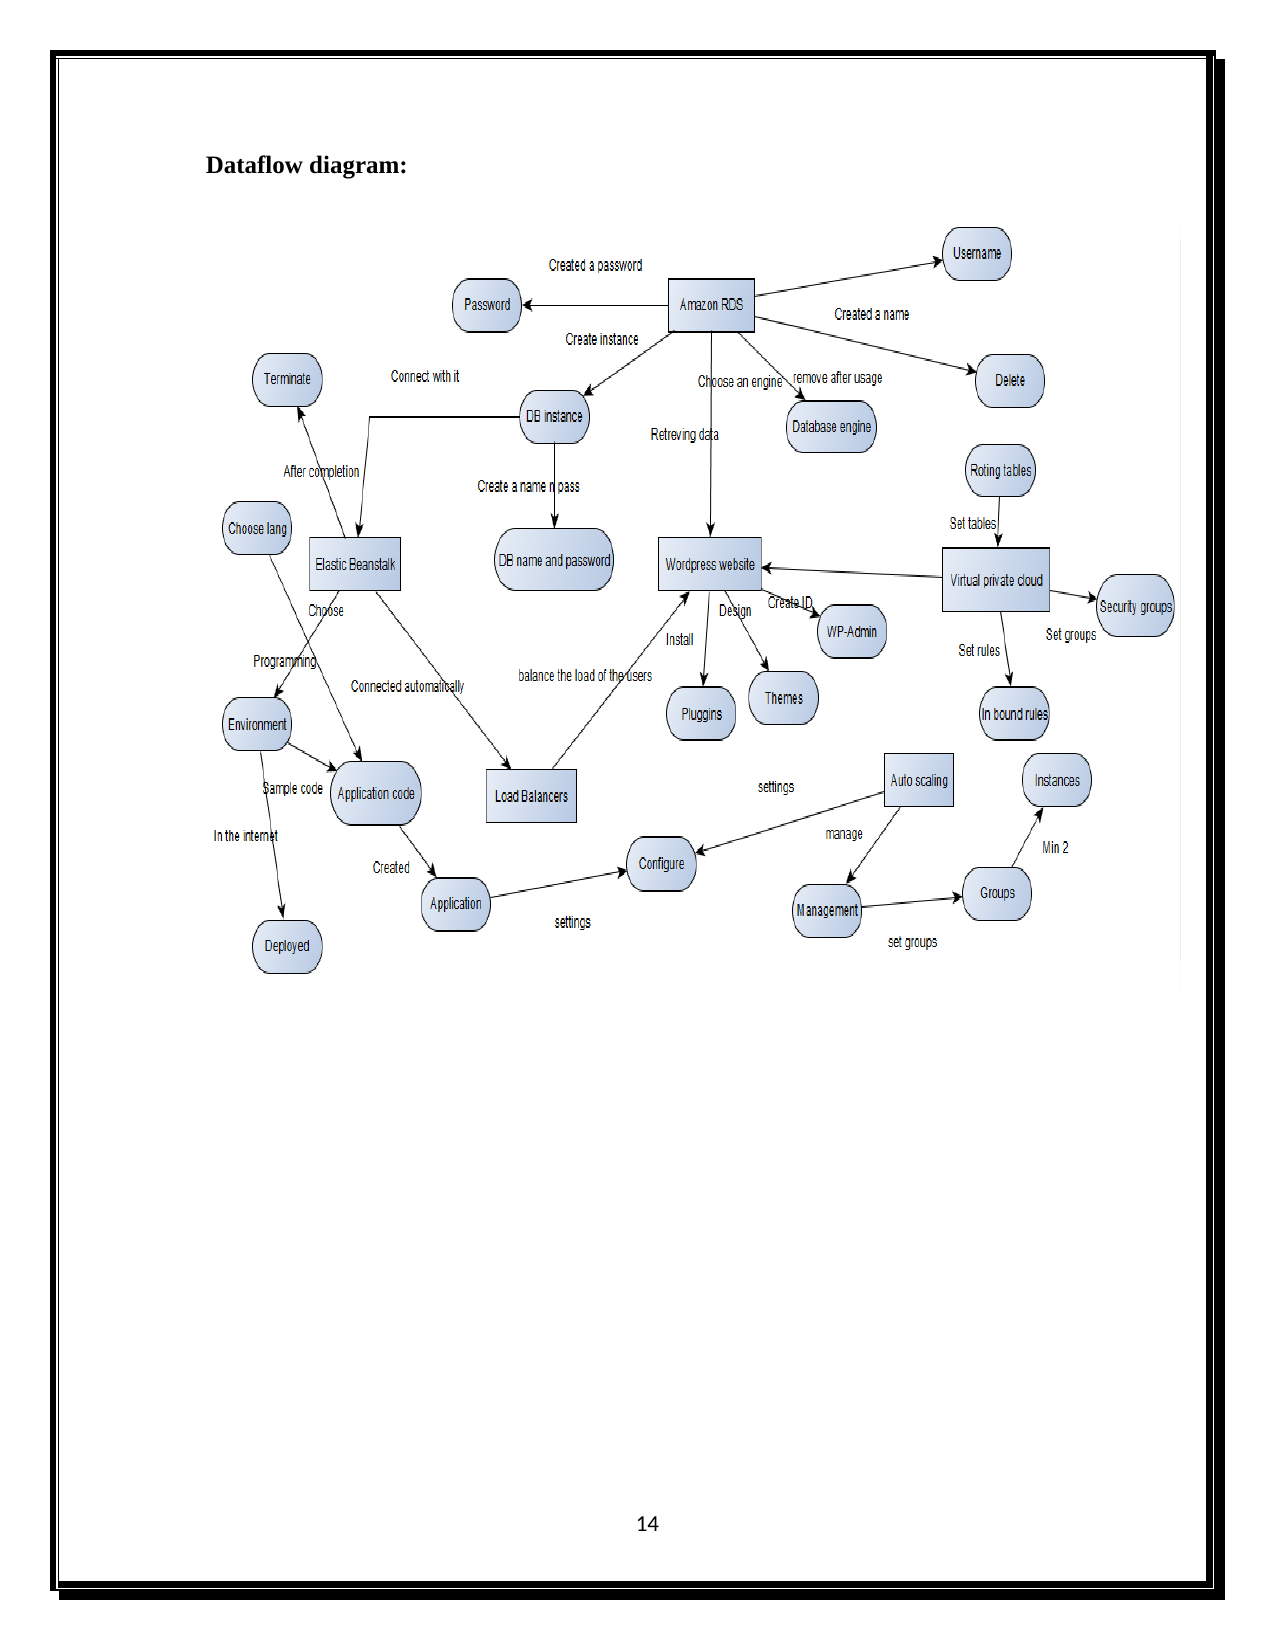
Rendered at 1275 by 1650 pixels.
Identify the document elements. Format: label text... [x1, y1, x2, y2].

picture [205, 222, 1181, 993]
text Dataflow diagram: [206, 150, 1089, 179]
